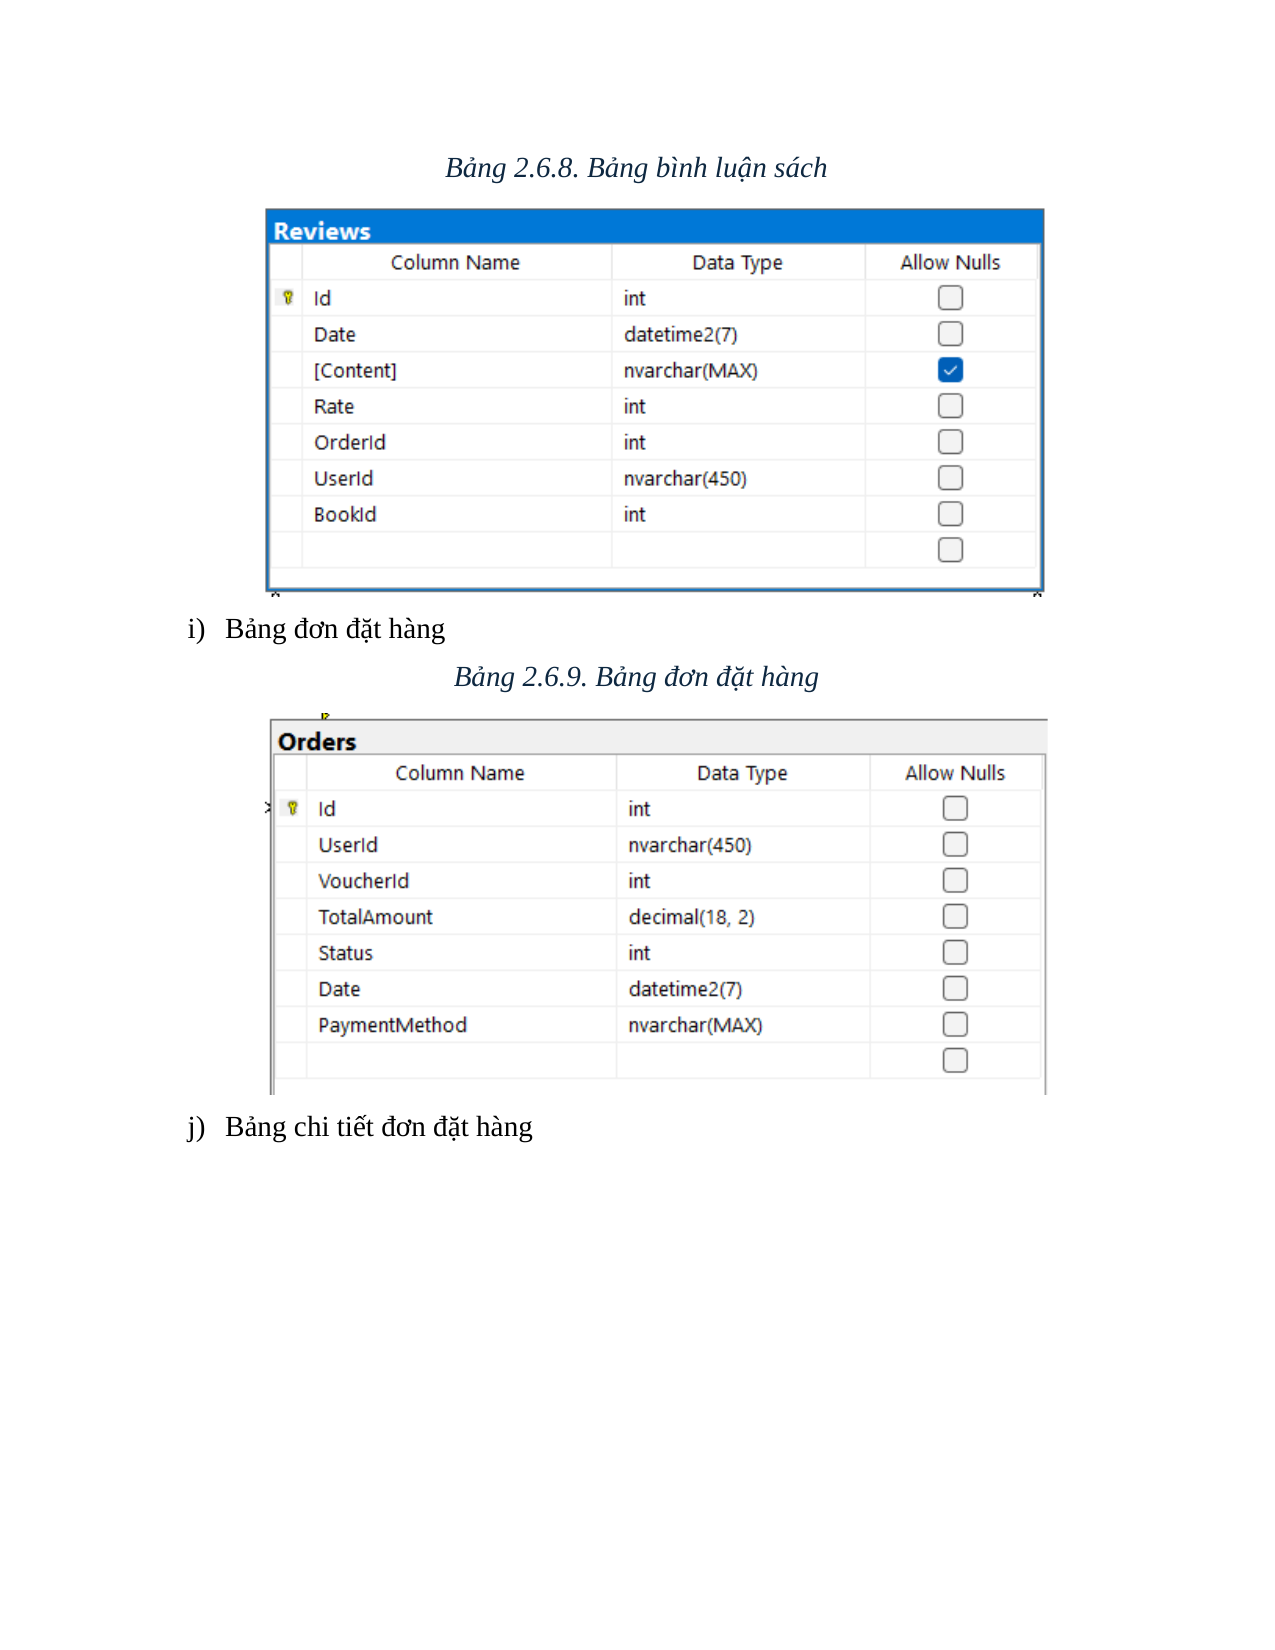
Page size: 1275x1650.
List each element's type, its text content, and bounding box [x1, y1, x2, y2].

text Bảng 2.6.9. Bảng đơn đặt hàng [150, 659, 1125, 693]
list Bảng chi tiết đơn đặt hàng [187, 1109, 1125, 1143]
picture [264, 713, 1048, 1095]
text Bảng 2.6.8. Bảng bình luận sách [150, 150, 1125, 183]
list Bảng đơn đặt hàng [187, 611, 1125, 644]
picture [261, 204, 1051, 597]
